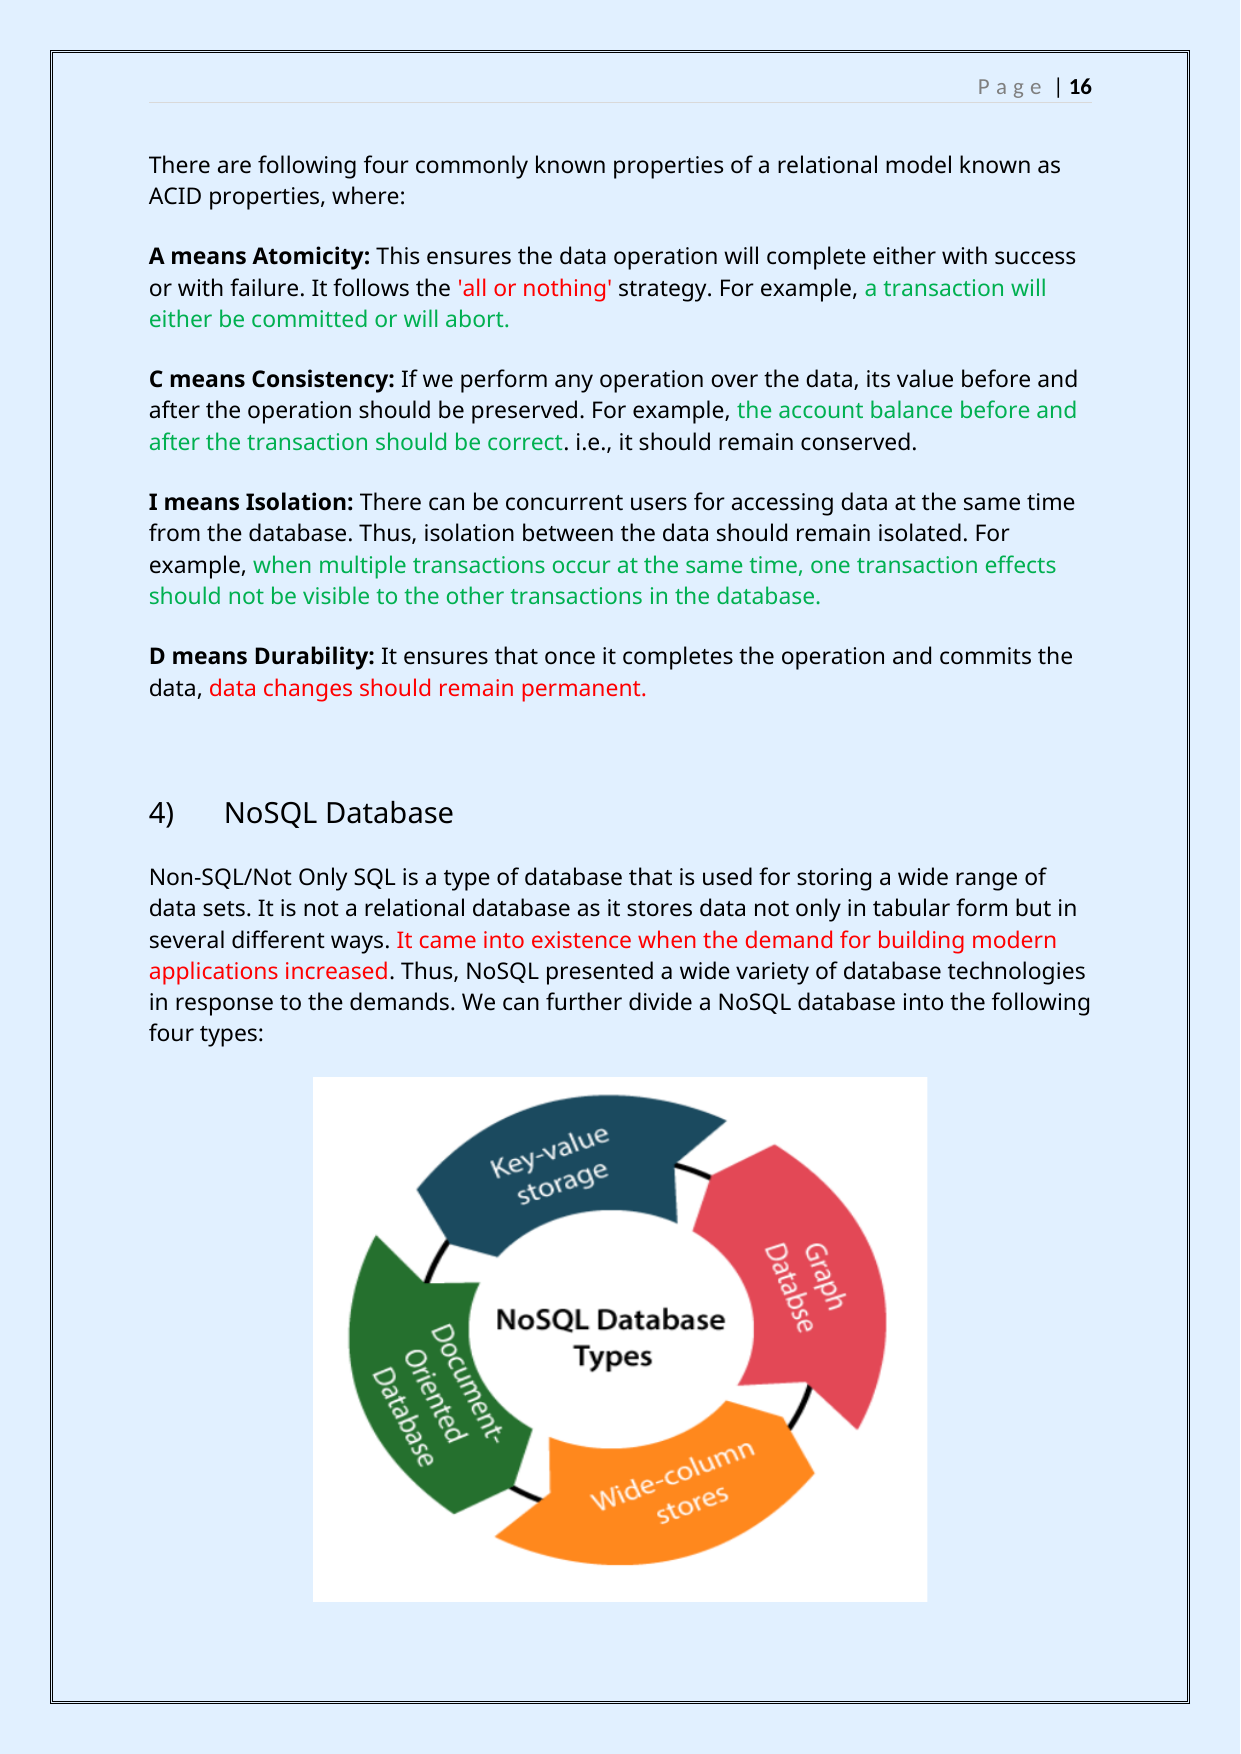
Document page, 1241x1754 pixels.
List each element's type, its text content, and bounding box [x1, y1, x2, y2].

text There are following four commonly known properties of a relational model known as ACID properties, where: [148, 148, 1092, 211]
text A means Atomicity: This ensures the data operation will complete either with success or with failure. It follows the 'all or nothing' strategy. For example, a transaction will either be committed or will abort. [148, 240, 1092, 334]
text Non-SQL/Not Only SQL is a type of database that is used for storing a wide range of data sets. It is not a relational database as it stores data not only in tabular form but in several different ways. It came into existence when the demand for building modern applications increased. Thus, NoSQL presented a wide variety of database technologies in response to the demands. We can further divide a NoSQL database into the following four types: [148, 861, 1092, 1049]
text C means Consistency: If we perform any operation over the data, its value before and after the operation should be preserved. For example, the account balance before and after the transaction should be correct. i.e., it should remain conserved. [148, 363, 1092, 457]
text D means Durability: It ensures that once it completes the operation and commits the data, data changes should remain permanent. [148, 640, 1092, 703]
text I means Isolation: There can be concurrent users for accessing data at the same time from the database. Thus, isolation between the data should remain isolated. For example, when multiple transactions occur at the same time, one transaction effects should not be visible to the other transactions in the database. [148, 486, 1092, 611]
list NoSQL Database [148, 792, 1092, 832]
picture [313, 1077, 928, 1602]
